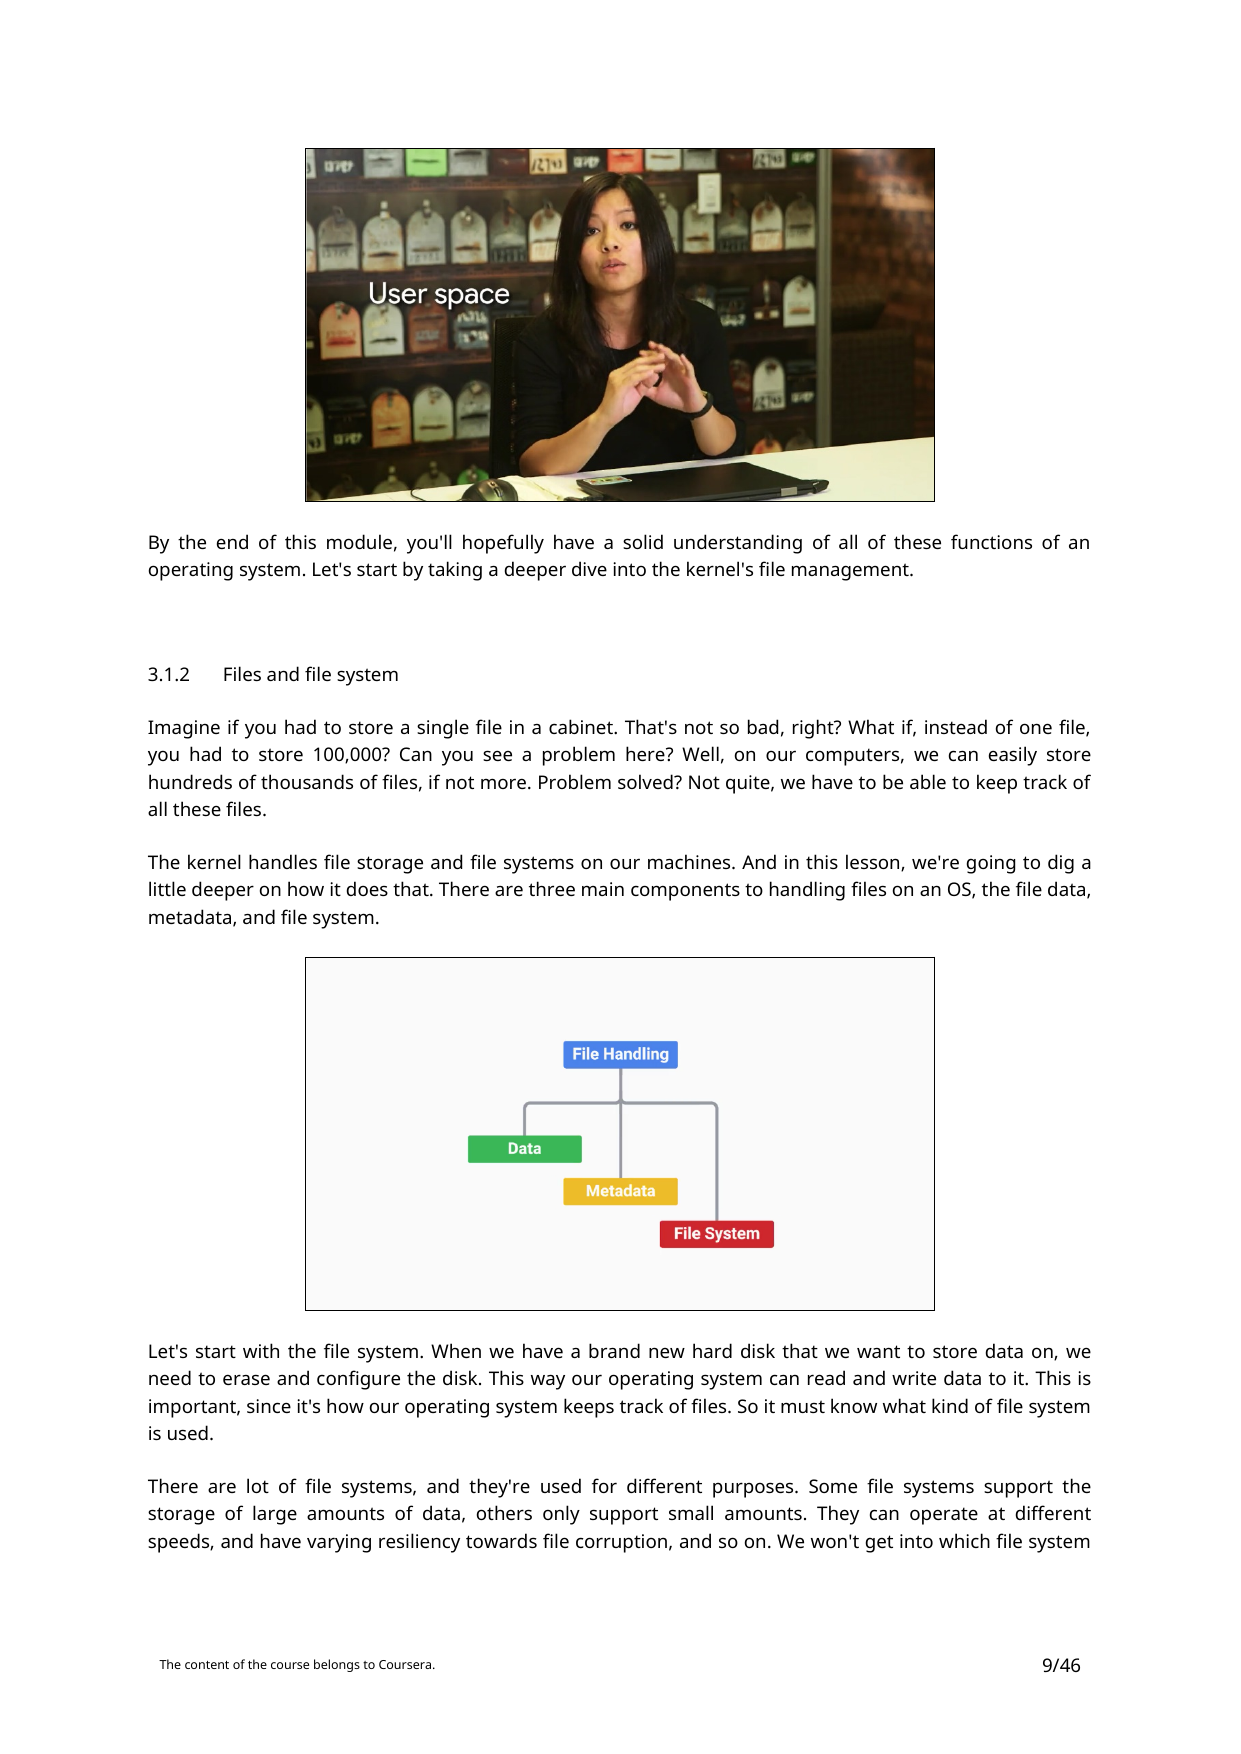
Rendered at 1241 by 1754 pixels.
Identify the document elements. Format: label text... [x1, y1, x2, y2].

text By the end of this module, you'll hopefully have a solid understanding of all of these functions of an operating system. Let's start by taking a deeper dive into the kernel's file management. [148, 529, 1093, 582]
subtitle Files and file system [148, 662, 1093, 687]
picture [306, 958, 934, 1310]
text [148, 1473, 1093, 1553]
text Imagine if you had to store a single file in a cabinet. That's not so bad, right? What if, instead of one file, you had to store 100,000? Can you see a problem here? Well, on our computers, we can easily store hundreds of thousands of files, if not more. Problem solved? Not quite, we have to be able to keep track of all these files. [148, 714, 1093, 822]
text Let's start with the file system. When we have a brand new hard disk that we want to store data on, we need to erase and configure the disk. This way our operating system can read and write data to it. This is important, since it's how our operating system keeps track of files. So it must know what kind of file system is used. [148, 1338, 1093, 1446]
text The kernel handles file storage and file systems on our machines. And in this lesson, we're going to dig a little deeper on how it does that. There are three main components to handling files on an OS, the file data, metadata, and file system. [148, 849, 1093, 929]
picture [306, 149, 934, 501]
